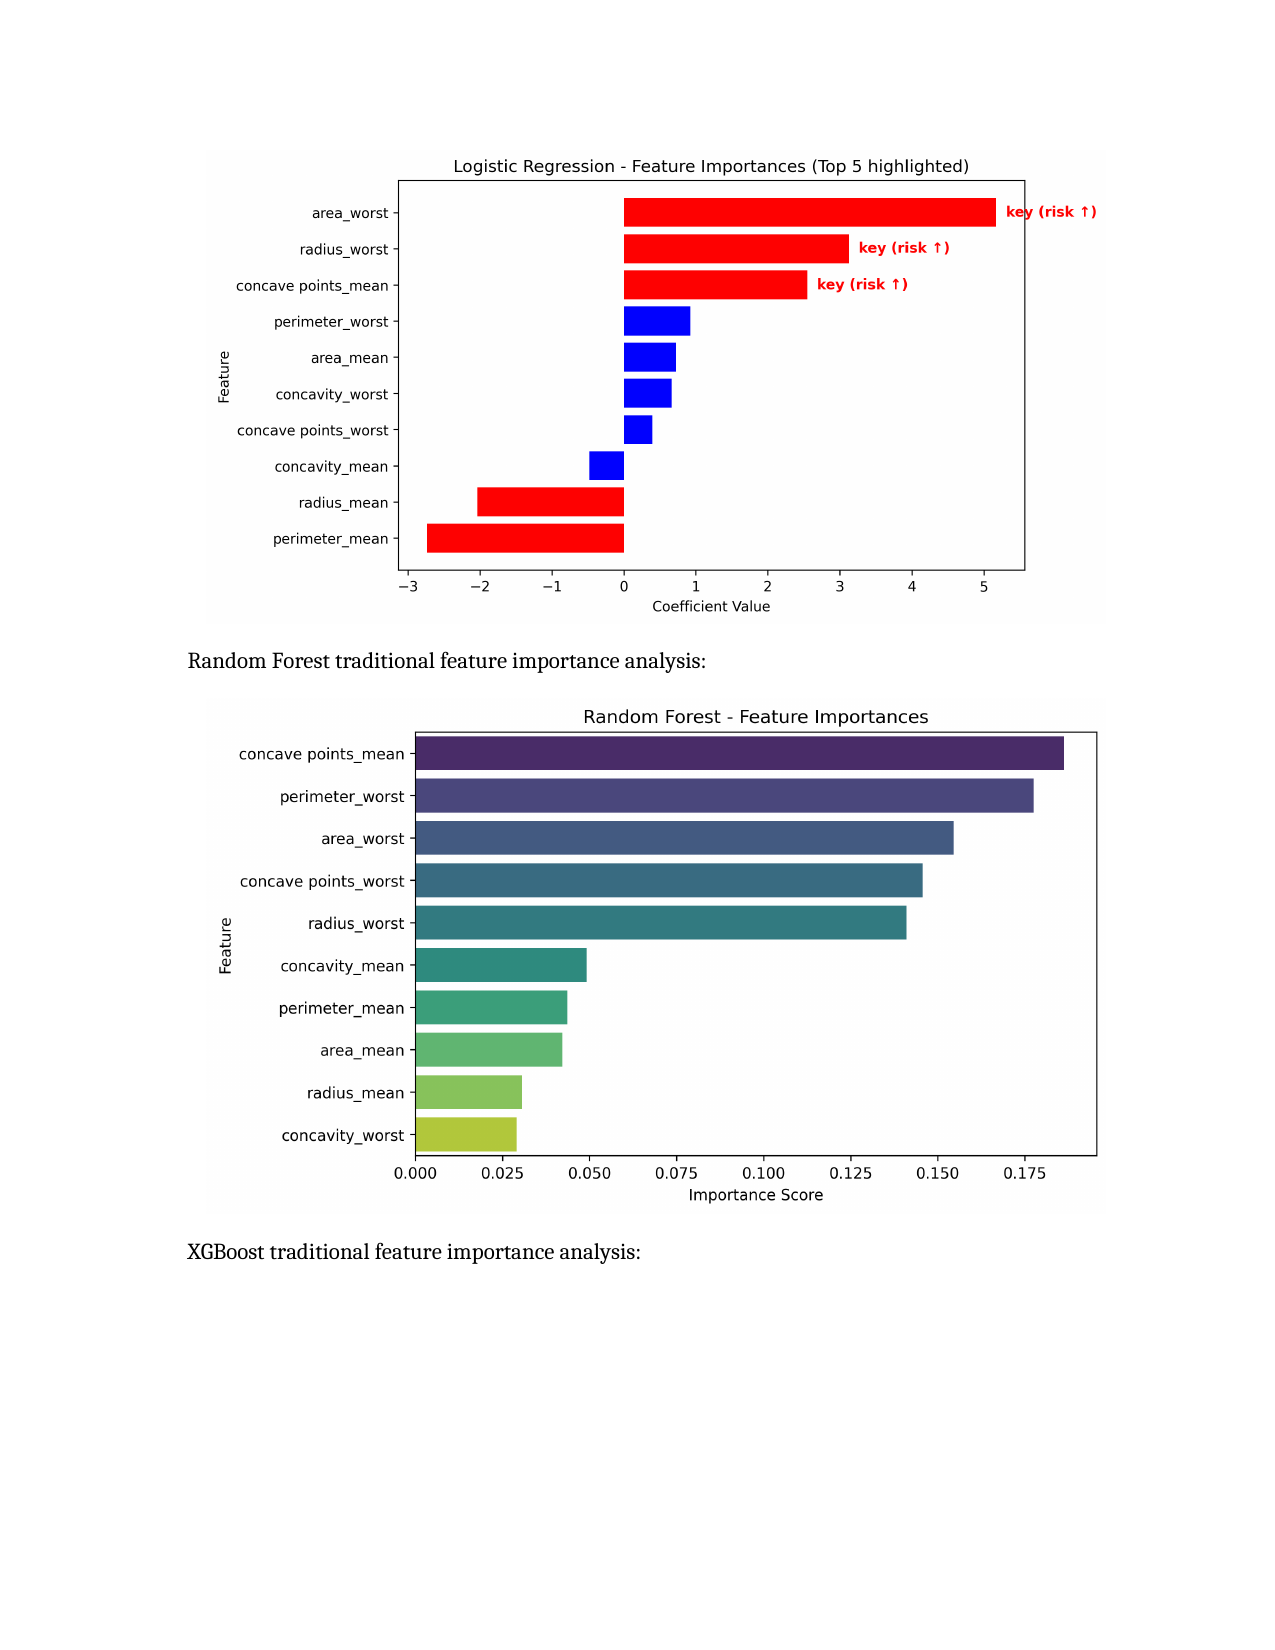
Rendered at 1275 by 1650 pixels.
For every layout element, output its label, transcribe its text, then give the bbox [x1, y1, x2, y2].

picture [206, 150, 1107, 624]
picture [206, 698, 1107, 1214]
text XGBoost traditional feature importance analysis: [187, 1238, 1087, 1265]
text Random Forest traditional feature importance analysis: [187, 648, 1087, 674]
